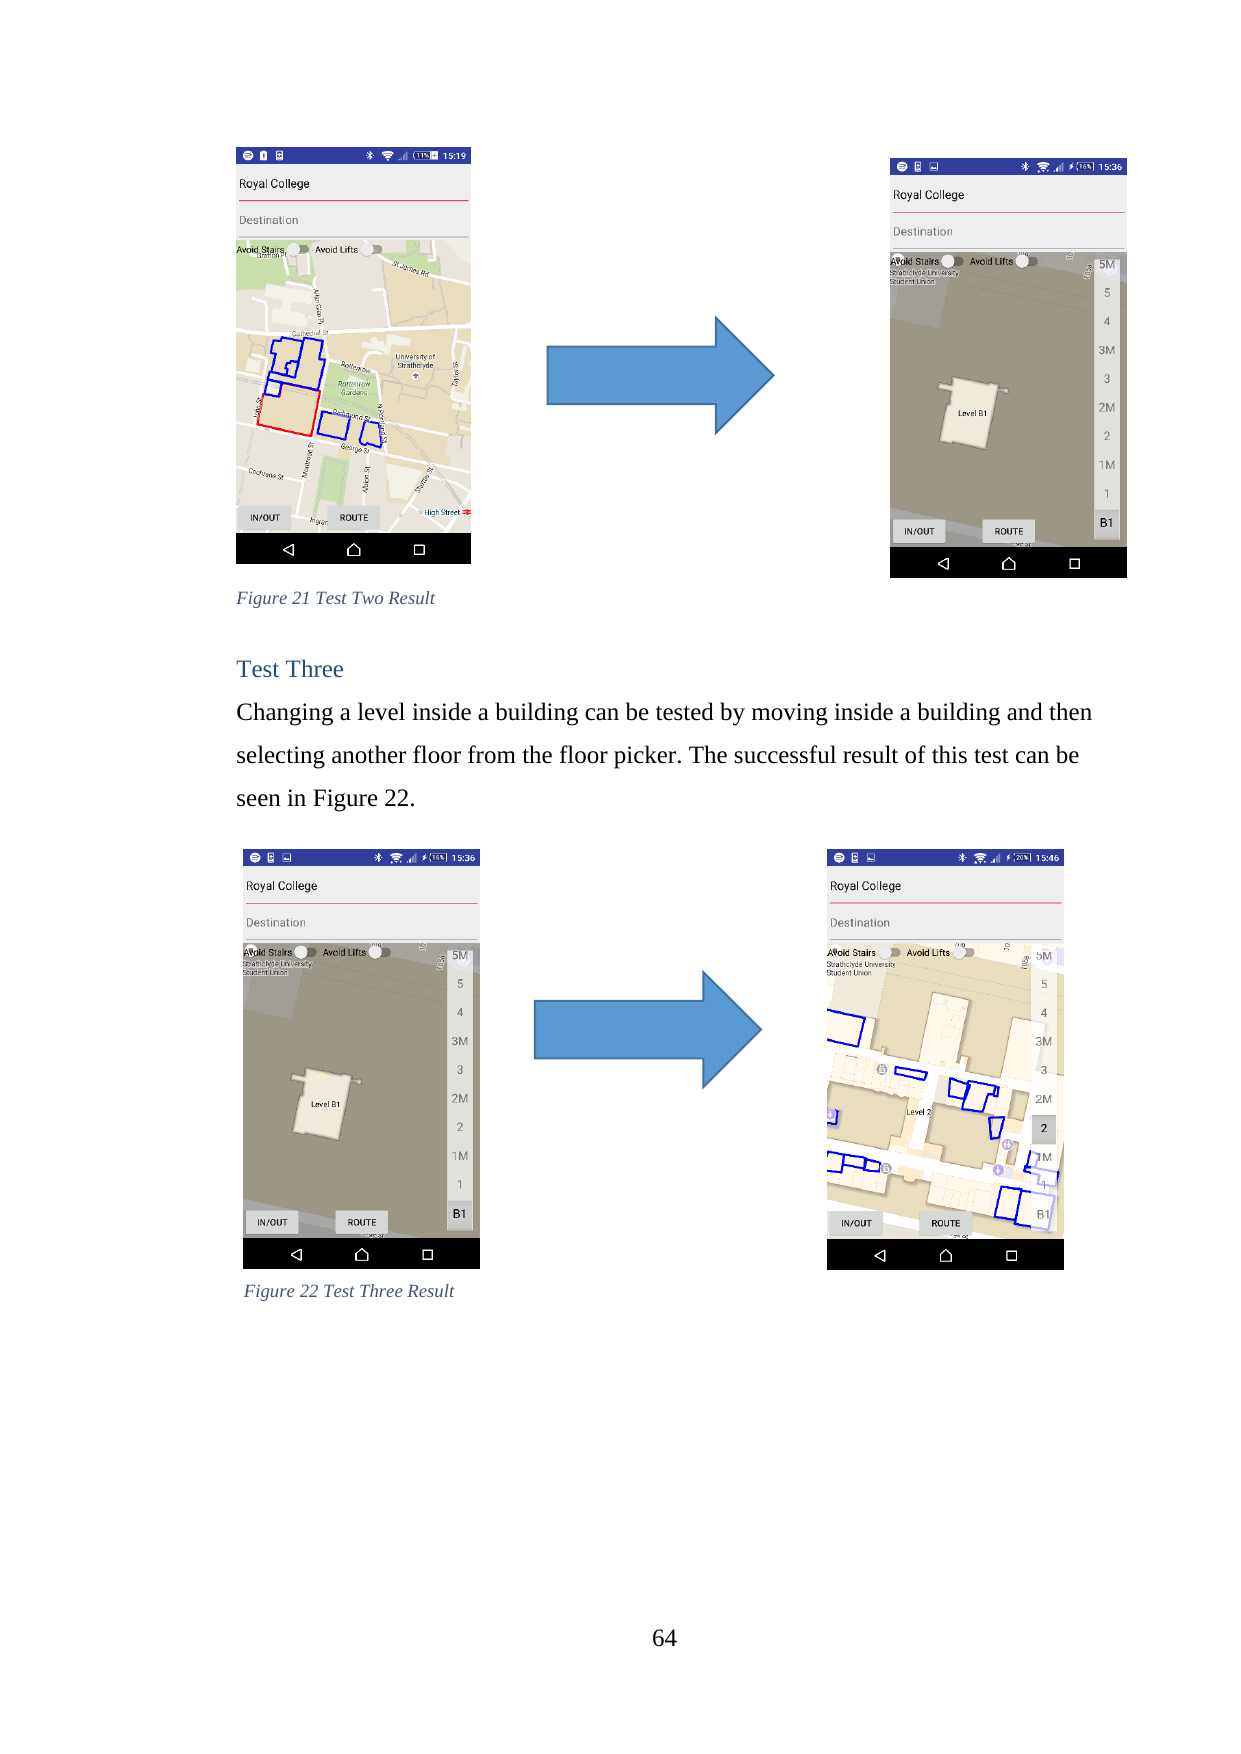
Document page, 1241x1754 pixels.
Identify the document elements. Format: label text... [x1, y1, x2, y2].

text Changing a level inside a building can be tested by moving inside a building and then selecting another floor from the floor picker. The successful result of this test can be seen in Figure 22. [236, 697, 1092, 812]
picture [236, 147, 471, 564]
picture [890, 158, 1127, 578]
picture [243, 849, 480, 1269]
picture [827, 849, 1064, 1270]
subtitle Test Three [236, 640, 1092, 683]
